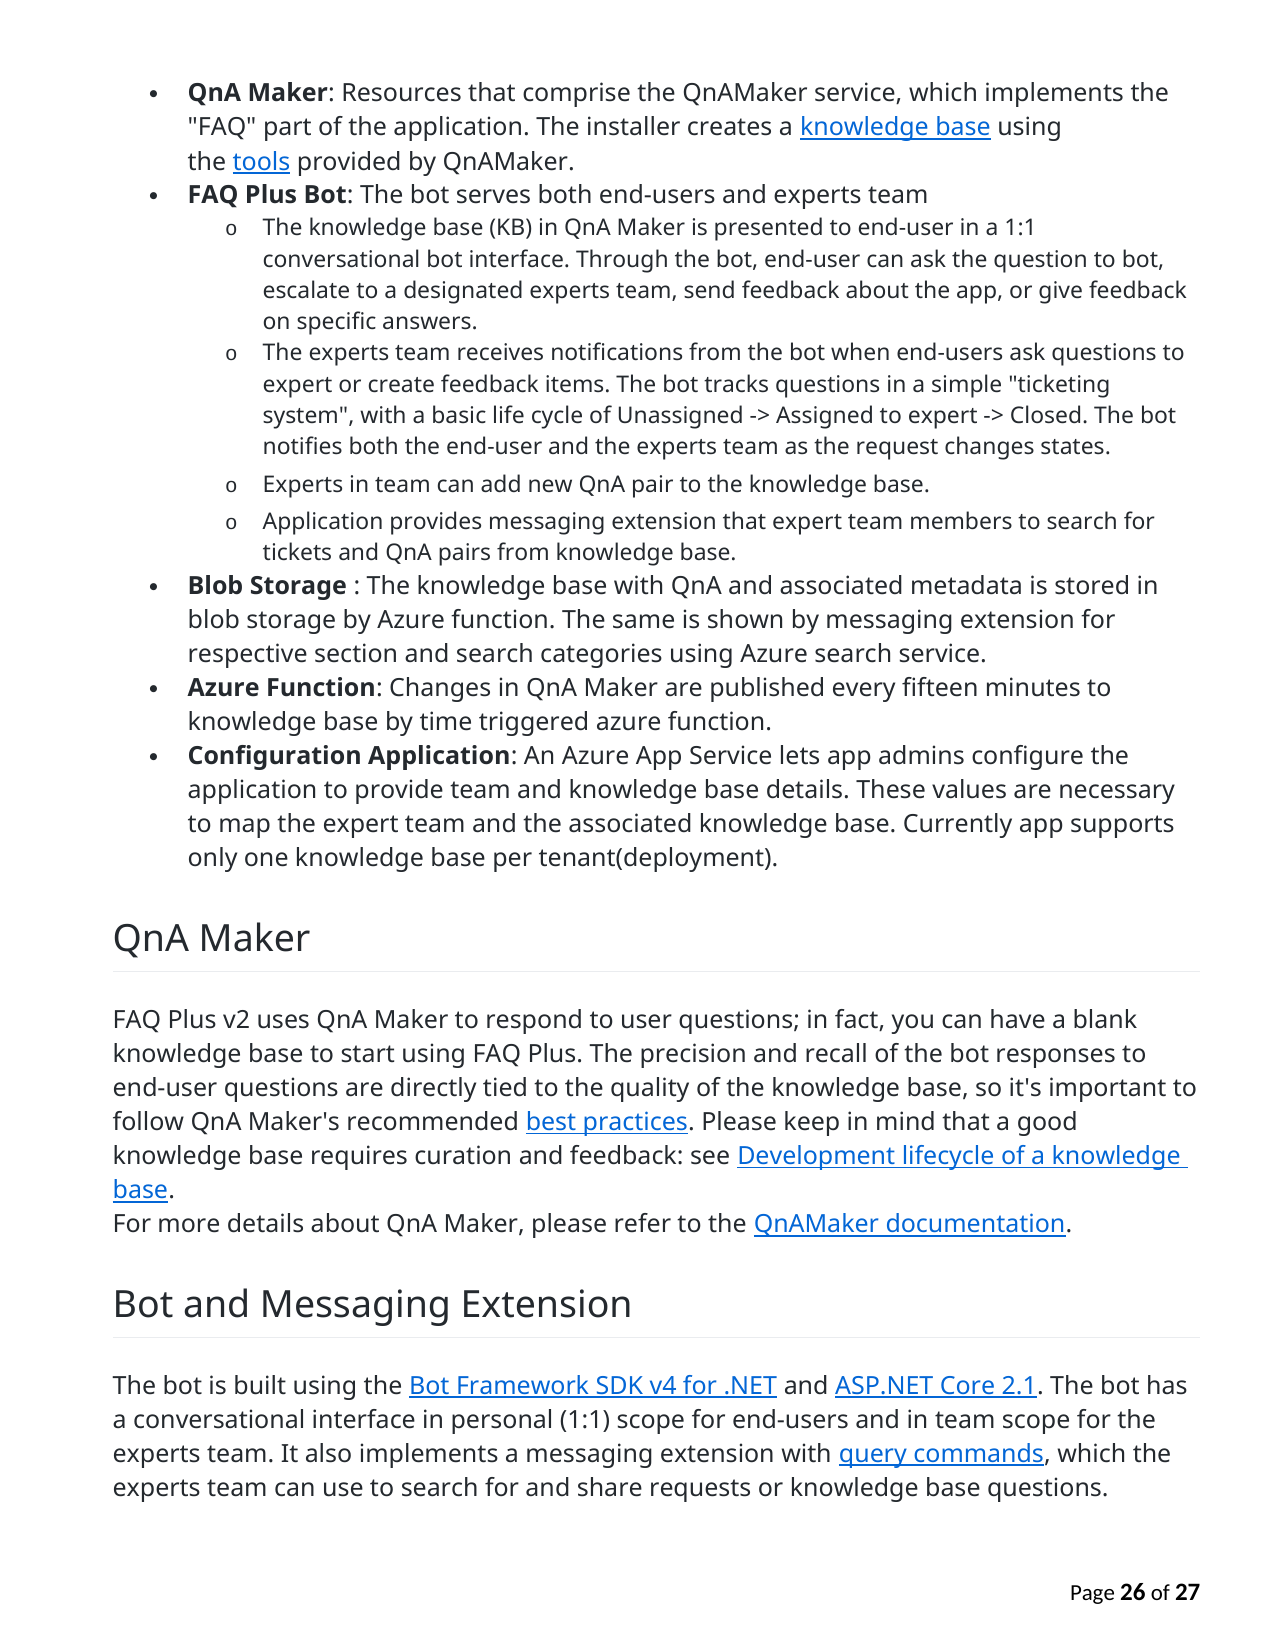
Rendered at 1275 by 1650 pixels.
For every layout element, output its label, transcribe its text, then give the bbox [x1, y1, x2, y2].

list Blob Storage : The knowledge base with QnA and associated metadata is stored in blob storage by Azure function. The same is shown by messaging extension for respective section and search categories using Azure search service. [150, 567, 1200, 670]
text The bot is built using the Bot Framework SDK v4 for .NET and ASP.NET Core 2.1. The bot has a conversational interface in personal (1:1) scope for end-users and in team scope for the experts team. It also implements a messaging extension with query commands, which the experts team can use to search for and share requests or knowledge base questions. [112, 1367, 1200, 1504]
list FAQ Plus Bot: The bot serves both end-users and experts team [150, 177, 1200, 211]
list Experts in team can add new QnA pair to the knowledge base. [225, 467, 1200, 499]
text For more details about QnA Maker, please refer to the QnAMaker documentation. [112, 1206, 1200, 1240]
list Configuration Application: An Azure App Service lets app admins configure the application to provide team and knowledge base details. These values are necessary to map the expert team and the associated knowledge base. Currently app supports only one knowledge base per tenant(deployment). [150, 738, 1200, 874]
subtitle QnA Maker [112, 912, 1200, 972]
list Azure Function: Changes in QnA Maker are published every fifteen minutes to knowledge base by time triggered azure function. [150, 670, 1200, 738]
list The experts team receives notifications from the bot when end-users ask questions to expert or create feedback items. The bot tracks questions in a simple "ticketing system", with a basic life cycle of Unassigned -> Assigned to expert -> Closed. The bot notifies both the end-user and the experts team as the request changes states. [225, 336, 1200, 461]
list The knowledge base (KB) in QnA Maker is presented to end-user in a 1:1 conversational bot interface. Through the bot, end-user can ask the question to bot, escalate to a designated experts team, send feedback about the app, or give feedback on specific answers. [225, 211, 1200, 336]
subtitle Bot and Messaging Extension [112, 1277, 1200, 1338]
list Application provides messaging extension that expert team members to search for tickets and QnA pairs from knowledge base. [225, 505, 1200, 567]
list QnA Maker: Resources that comprise the QnAMaker service, which implements the "FAQ" part of the application. The installer creates a knowledge base using the tools provided by QnAMaker. [150, 75, 1200, 177]
text FAQ Plus v2 uses QnA Maker to respond to user questions; in fact, you can have a blank knowledge base to start using FAQ Plus. The precision and recall of the bot responses to end-user questions are directly tied to the quality of the knowledge base, so it's important to follow QnA Maker's recommended best practices. Please keep in mind that a good knowledge base requires curation and feedback: see Development lifecycle of a knowledge base. [112, 1002, 1200, 1206]
